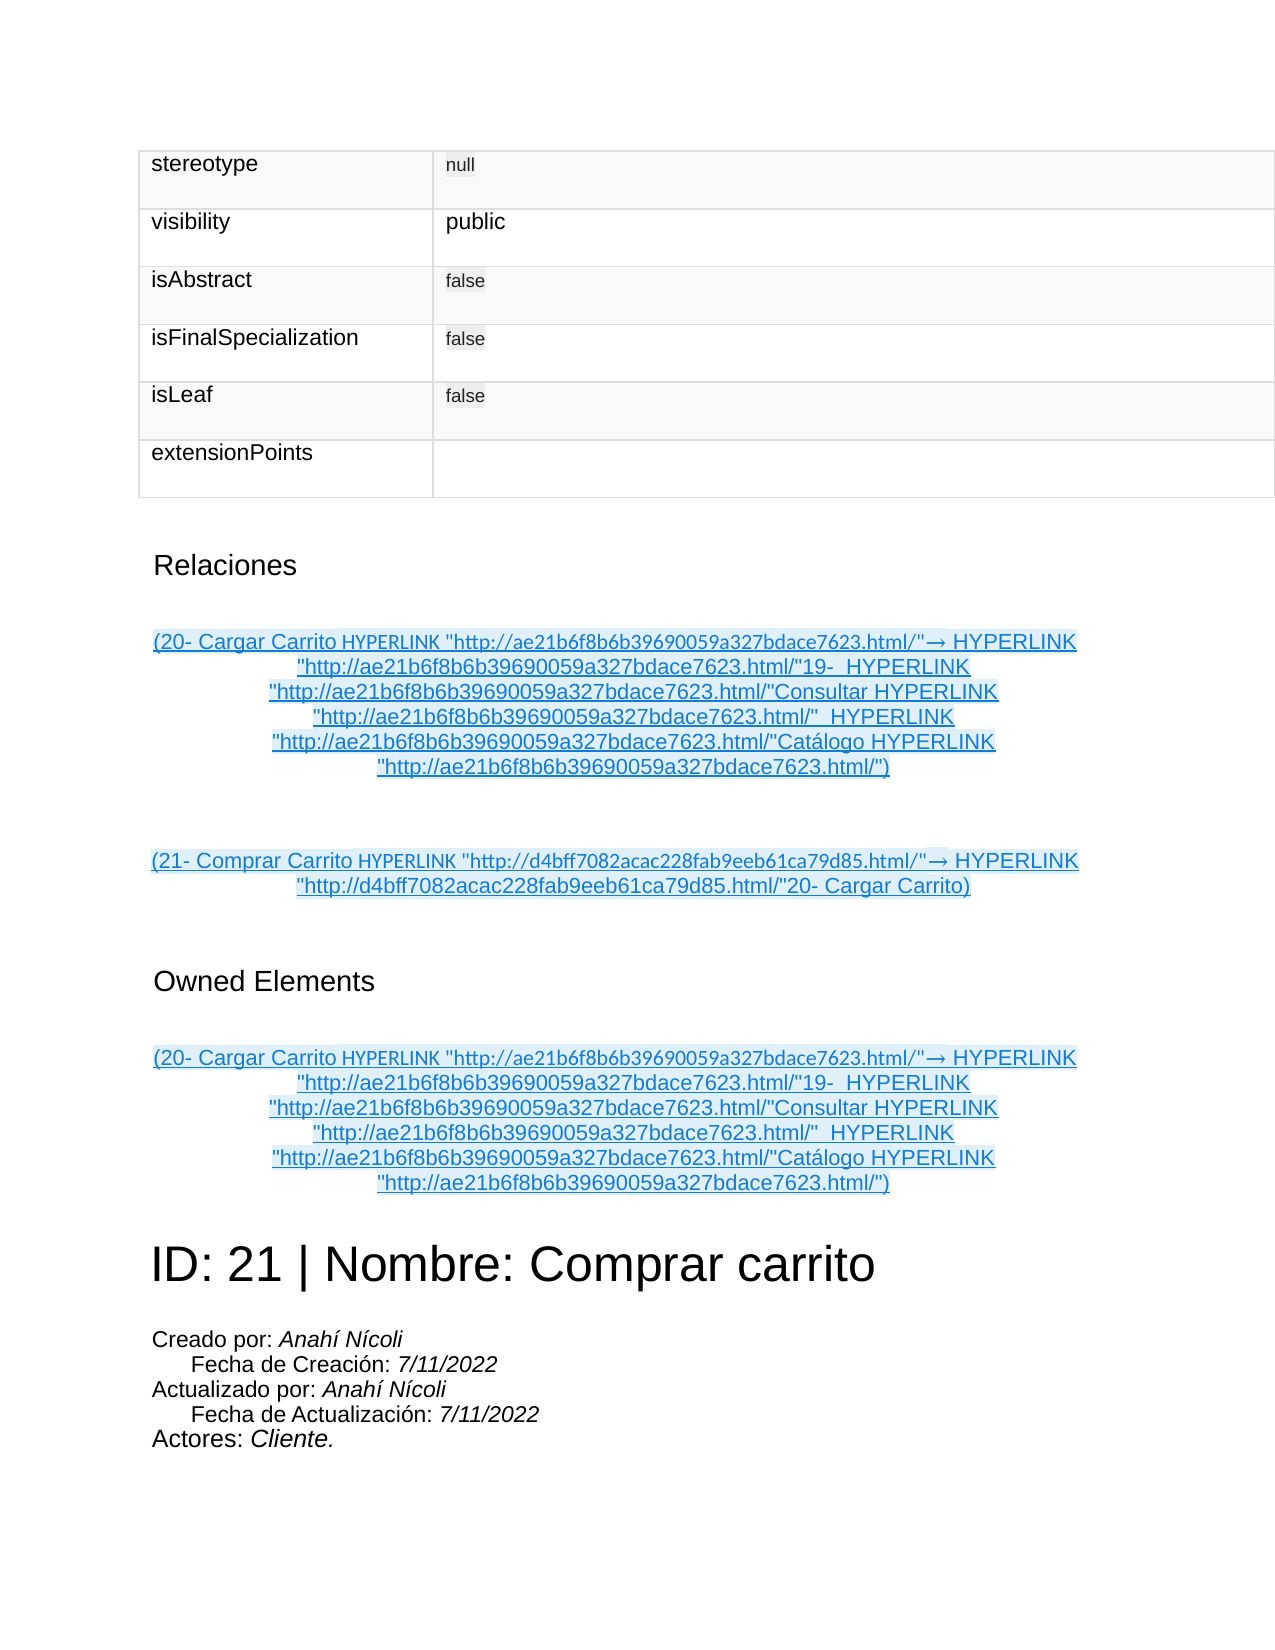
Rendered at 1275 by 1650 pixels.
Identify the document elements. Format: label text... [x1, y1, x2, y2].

list Actores: Cliente. [152, 1428, 1125, 1453]
table_cell false [434, 325, 1274, 381]
text Relaciones [150, 537, 1125, 584]
list Creado por: Anahí Nícoli [152, 1328, 1125, 1353]
table_cell visibility [140, 210, 432, 266]
table_cell isLeaf [140, 383, 432, 439]
list (20- Cargar Carrito HYPERLINK "http://ae21b6f8b6b39690059a327bdace7623.html/"→ HYPERLINK "http://ae21b6f8b6b39690059a327bdace7623.html/"19- HYPERLINK "http://ae21b6f8b6b39690059a327bdace7623.html/"Consultar HYPERLINK "http://ae21b6f8b6b39690059a327bdace7623.html/" HYPERLINK "http://ae21b6f8b6b39690059a327bdace7623.html/"Catálogo HYPERLINK "http://ae21b6f8b6b39690059a327bdace7623.html/") [112, 629, 377, 779]
table_cell isAbstract [140, 267, 432, 323]
table_cell public [434, 210, 1274, 266]
table_cell stereotype [140, 152, 432, 208]
list Fecha de Creación: 7/11/2022 [191, 1353, 1125, 1378]
table_cell [434, 441, 1274, 497]
text ID: 21 | Nombre: Comprar carrito [306, 1261, 638, 1286]
list (20- Cargar Carrito HYPERLINK "http://ae21b6f8b6b39690059a327bdace7623.html/"→ HYPERLINK "http://ae21b6f8b6b39690059a327bdace7623.html/"19- HYPERLINK "http://ae21b6f8b6b39690059a327bdace7623.html/"Consultar HYPERLINK "http://ae21b6f8b6b39690059a327bdace7623.html/" HYPERLINK "http://ae21b6f8b6b39690059a327bdace7623.html/"Catálogo HYPERLINK "http://ae21b6f8b6b39690059a327bdace7623.html/") [112, 1045, 377, 1195]
table_cell false [434, 267, 1274, 323]
text Owned Elements [150, 954, 1125, 1001]
list Fecha de Actualización: 7/11/2022 [191, 1403, 1125, 1428]
list (20- Cargar Carrito HYPERLINK "http://ae21b6f8b6b39690059a327bdace7623.html/"→ HYPERLINK "http://ae21b6f8b6b39690059a327bdace7623.html/"19- HYPERLINK "http://ae21b6f8b6b39690059a327bdace7623.html/"Consultar HYPERLINK "http://ae21b6f8b6b39690059a327bdace7623.html/" HYPERLINK "http://ae21b6f8b6b39690059a327bdace7623.html/"Catálogo HYPERLINK "http://ae21b6f8b6b39690059a327bdace7623.html/") [890, 1045, 1117, 1195]
table_cell extensionPoints [140, 441, 432, 497]
text ID: 21 | Nombre: Comprar carrito [150, 1261, 301, 1286]
table_cell false [434, 383, 1274, 439]
list Actualizado por: Anahí Nícoli [152, 1378, 1125, 1403]
table_cell isFinalSpecialization [140, 325, 432, 381]
table_cell null [434, 152, 1274, 208]
text ID: 21 | Nombre: Comprar carrito [643, 1261, 1125, 1286]
list (20- Cargar Carrito HYPERLINK "http://ae21b6f8b6b39690059a327bdace7623.html/"→ HYPERLINK "http://ae21b6f8b6b39690059a327bdace7623.html/"19- HYPERLINK "http://ae21b6f8b6b39690059a327bdace7623.html/"Consultar HYPERLINK "http://ae21b6f8b6b39690059a327bdace7623.html/" HYPERLINK "http://ae21b6f8b6b39690059a327bdace7623.html/"Catálogo HYPERLINK "http://ae21b6f8b6b39690059a327bdace7623.html/") [890, 629, 1117, 779]
